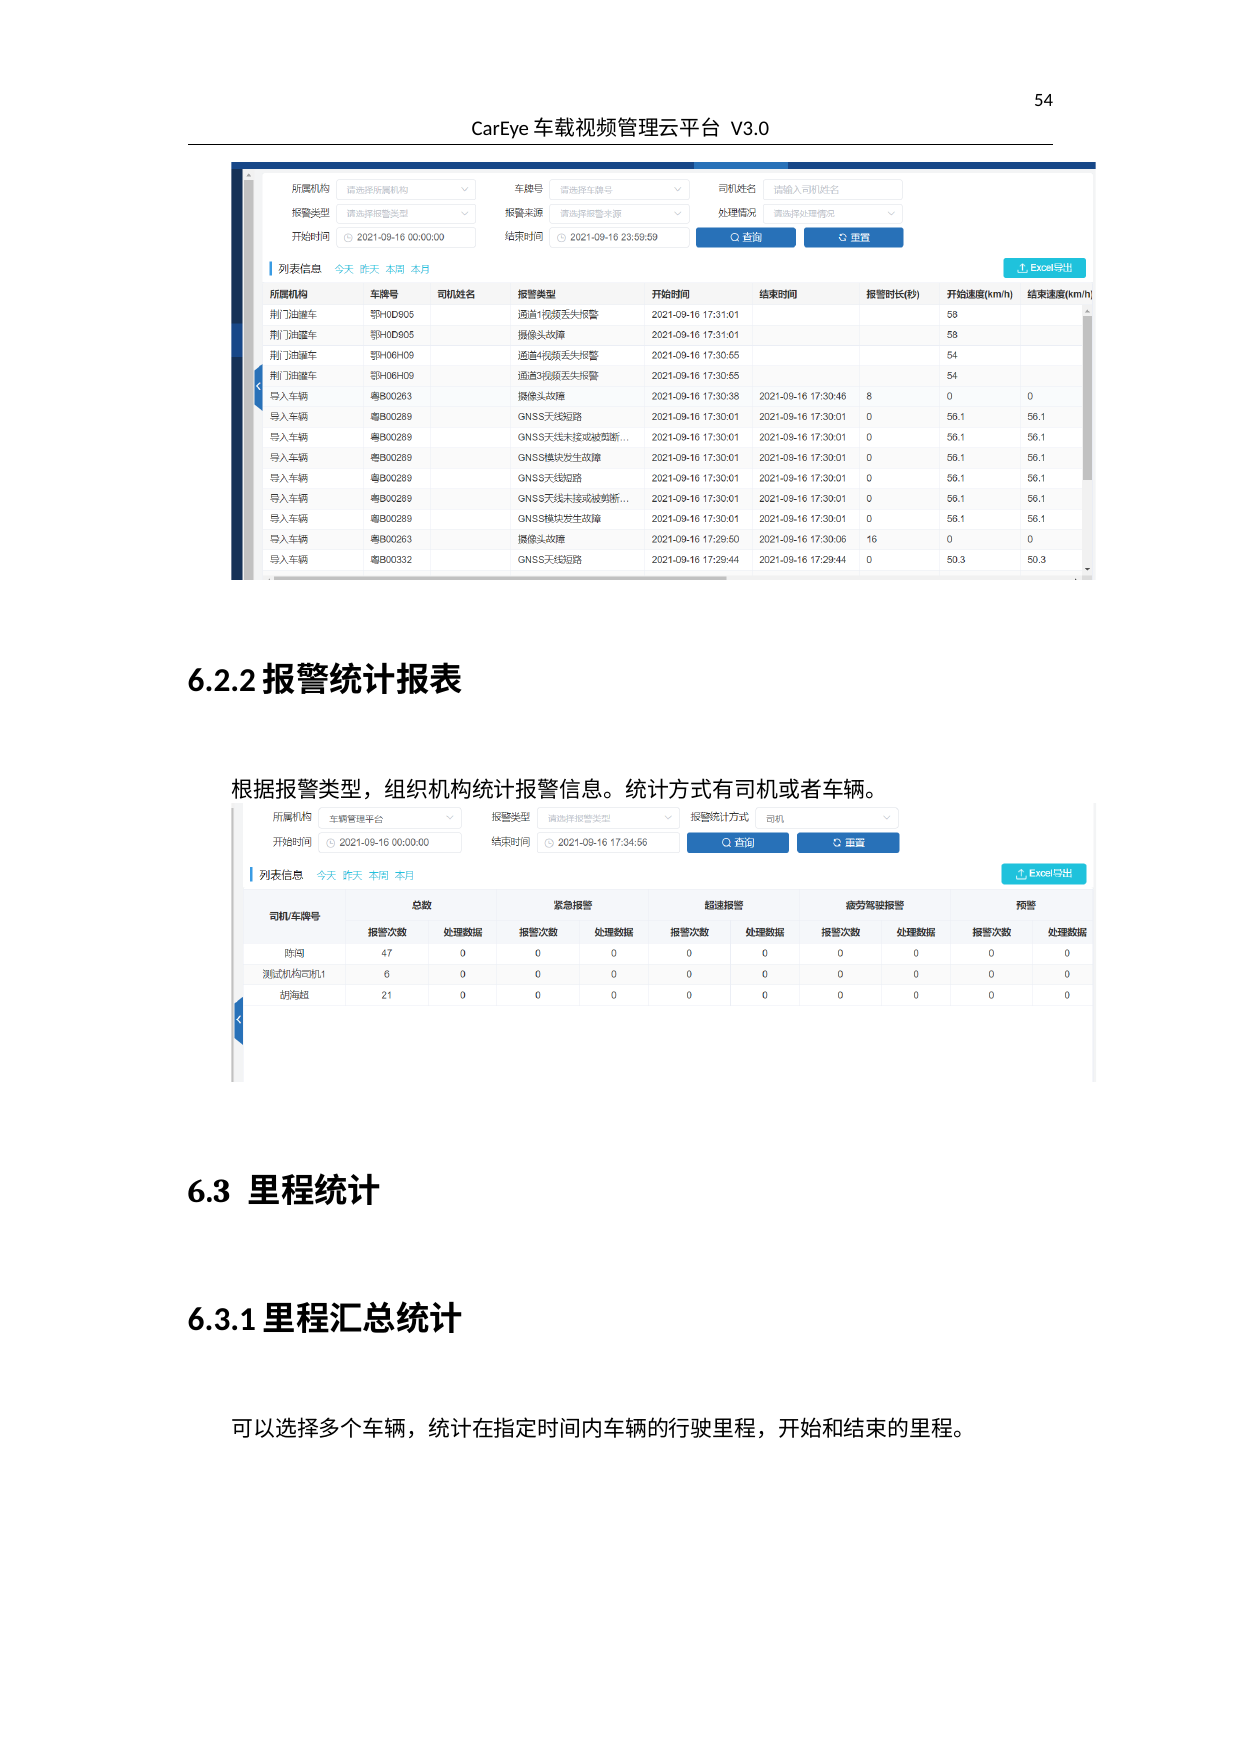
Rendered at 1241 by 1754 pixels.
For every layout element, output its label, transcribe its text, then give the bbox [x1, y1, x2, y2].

subtitle 报警统计报表 [187, 644, 1053, 709]
subtitle 里程汇总统计 [187, 1283, 1053, 1348]
subtitle 里程统计 [187, 1156, 1053, 1221]
picture [231, 803, 1097, 1082]
picture [231, 162, 1096, 580]
text 根据报警类型，组织机构统计报警信息。统计方式有司机或者车辆。 [187, 771, 1053, 804]
text 可以选择多个车辆，统计在指定时间内车辆的行驶里程，开始和结束的里程。 [187, 1410, 1053, 1443]
